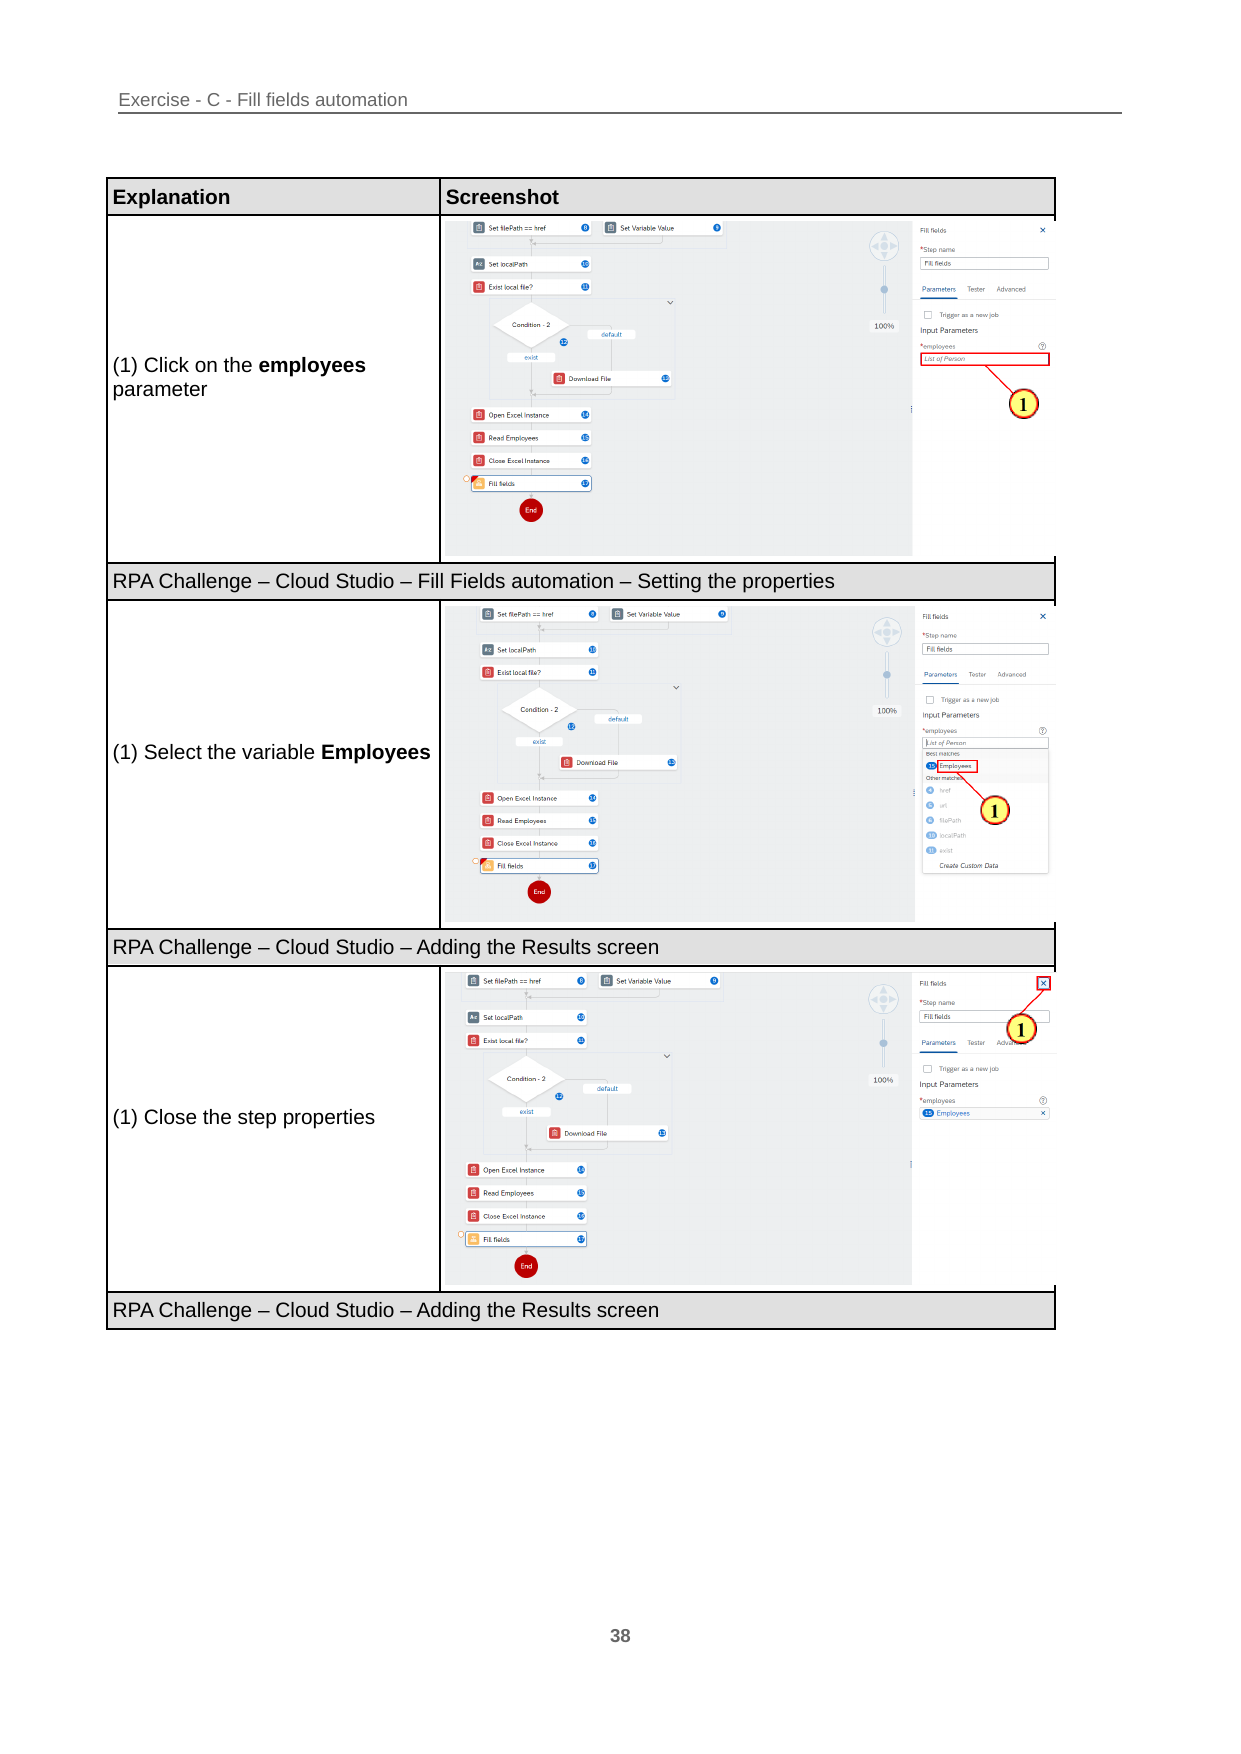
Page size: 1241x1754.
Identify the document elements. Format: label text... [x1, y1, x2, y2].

table_cell RPA Challenge – Cloud Studio – Adding the Results screen [108, 1293, 1054, 1328]
table_cell (1) Close the step properties [108, 967, 439, 1291]
table_header Screenshot [441, 179, 1054, 214]
table_cell (1) Select the variable Employees [108, 601, 439, 927]
table_header Explanation [108, 179, 439, 214]
picture [445, 972, 1057, 1285]
table_cell RPA Challenge – Cloud Studio – Fill Fields automation – Setting the properties [108, 564, 1054, 599]
table_cell [441, 967, 1054, 1291]
picture [445, 606, 1056, 922]
table_cell [441, 216, 1054, 562]
table_cell (1) Click on the employees parameter [108, 216, 439, 562]
table_cell [441, 601, 1054, 927]
picture [445, 221, 1056, 556]
table_cell RPA Challenge – Cloud Studio – Adding the Results screen [108, 930, 1054, 964]
